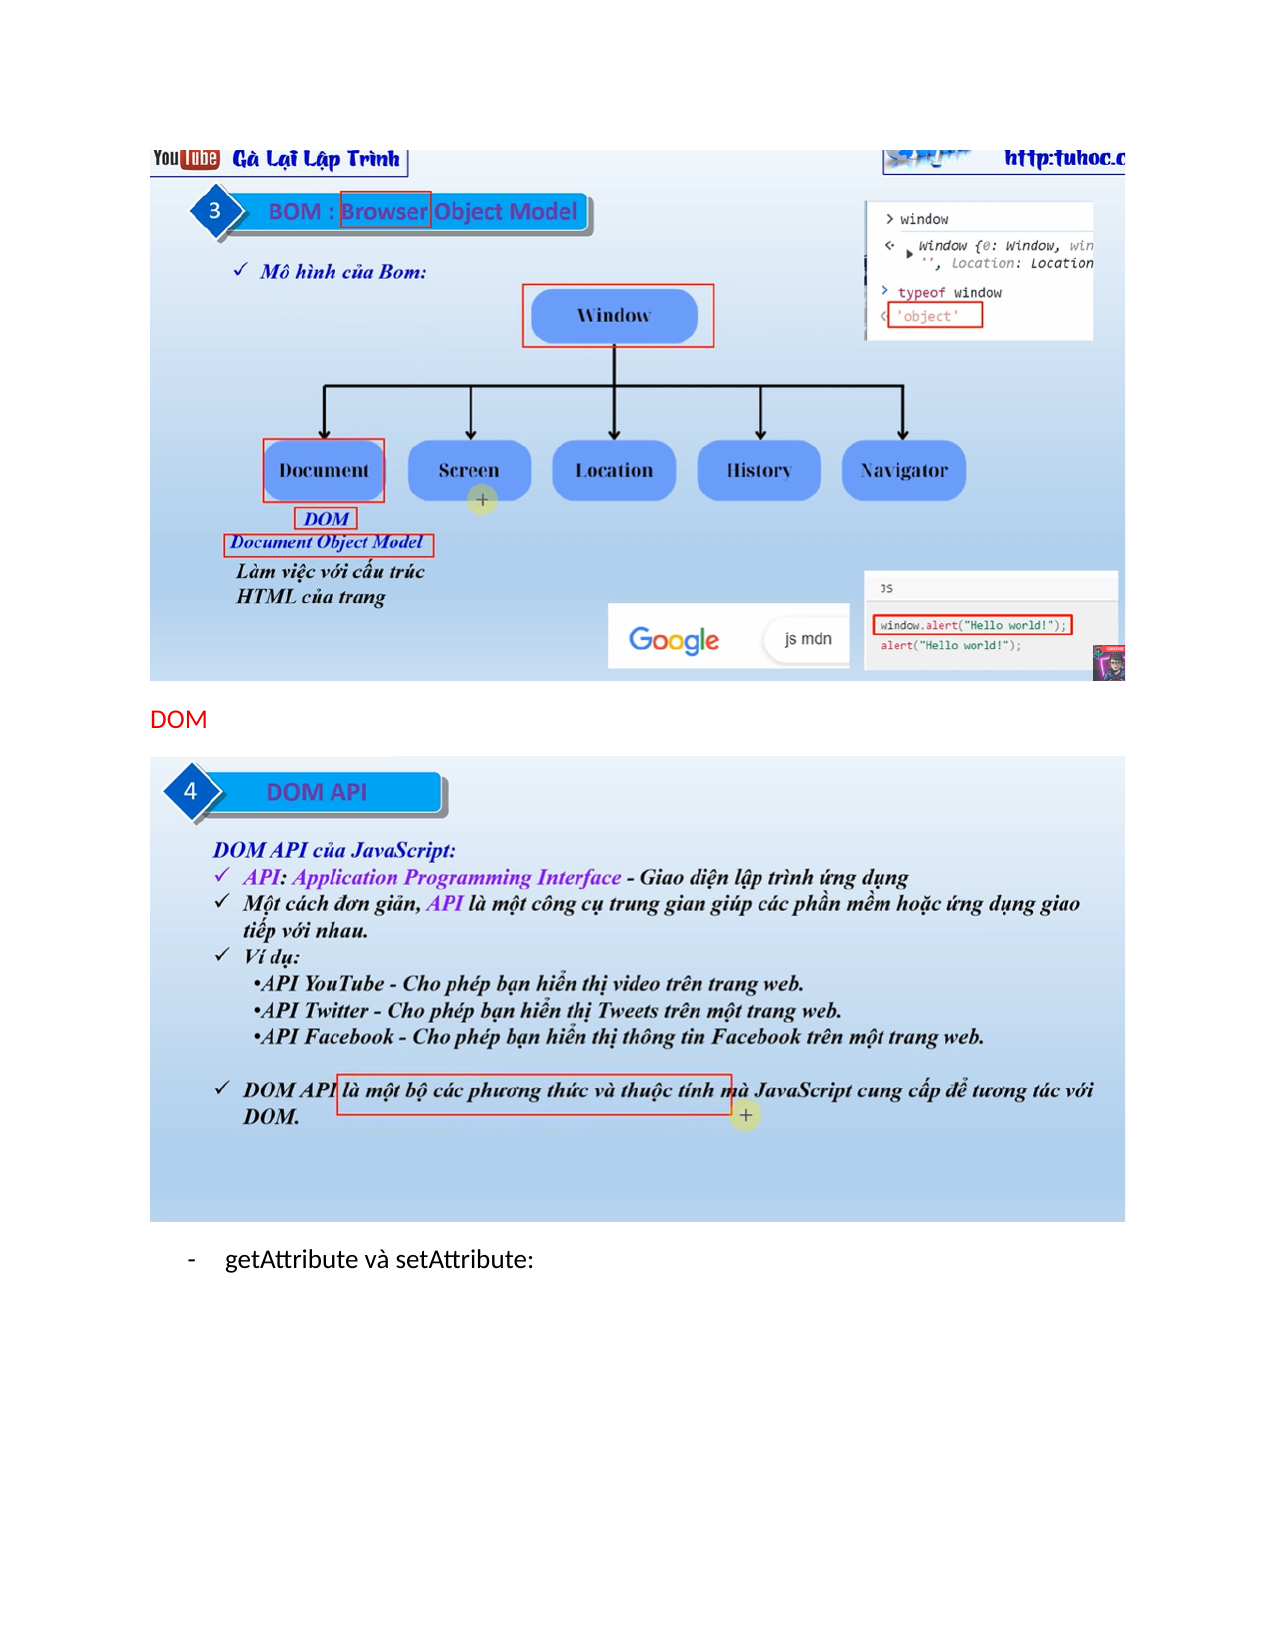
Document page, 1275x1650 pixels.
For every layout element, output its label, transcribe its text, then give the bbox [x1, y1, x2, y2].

picture [150, 150, 1125, 681]
list getAttribute và setAttribute: [187, 1242, 1125, 1275]
picture [150, 756, 1125, 1222]
text DOM [150, 702, 1125, 735]
